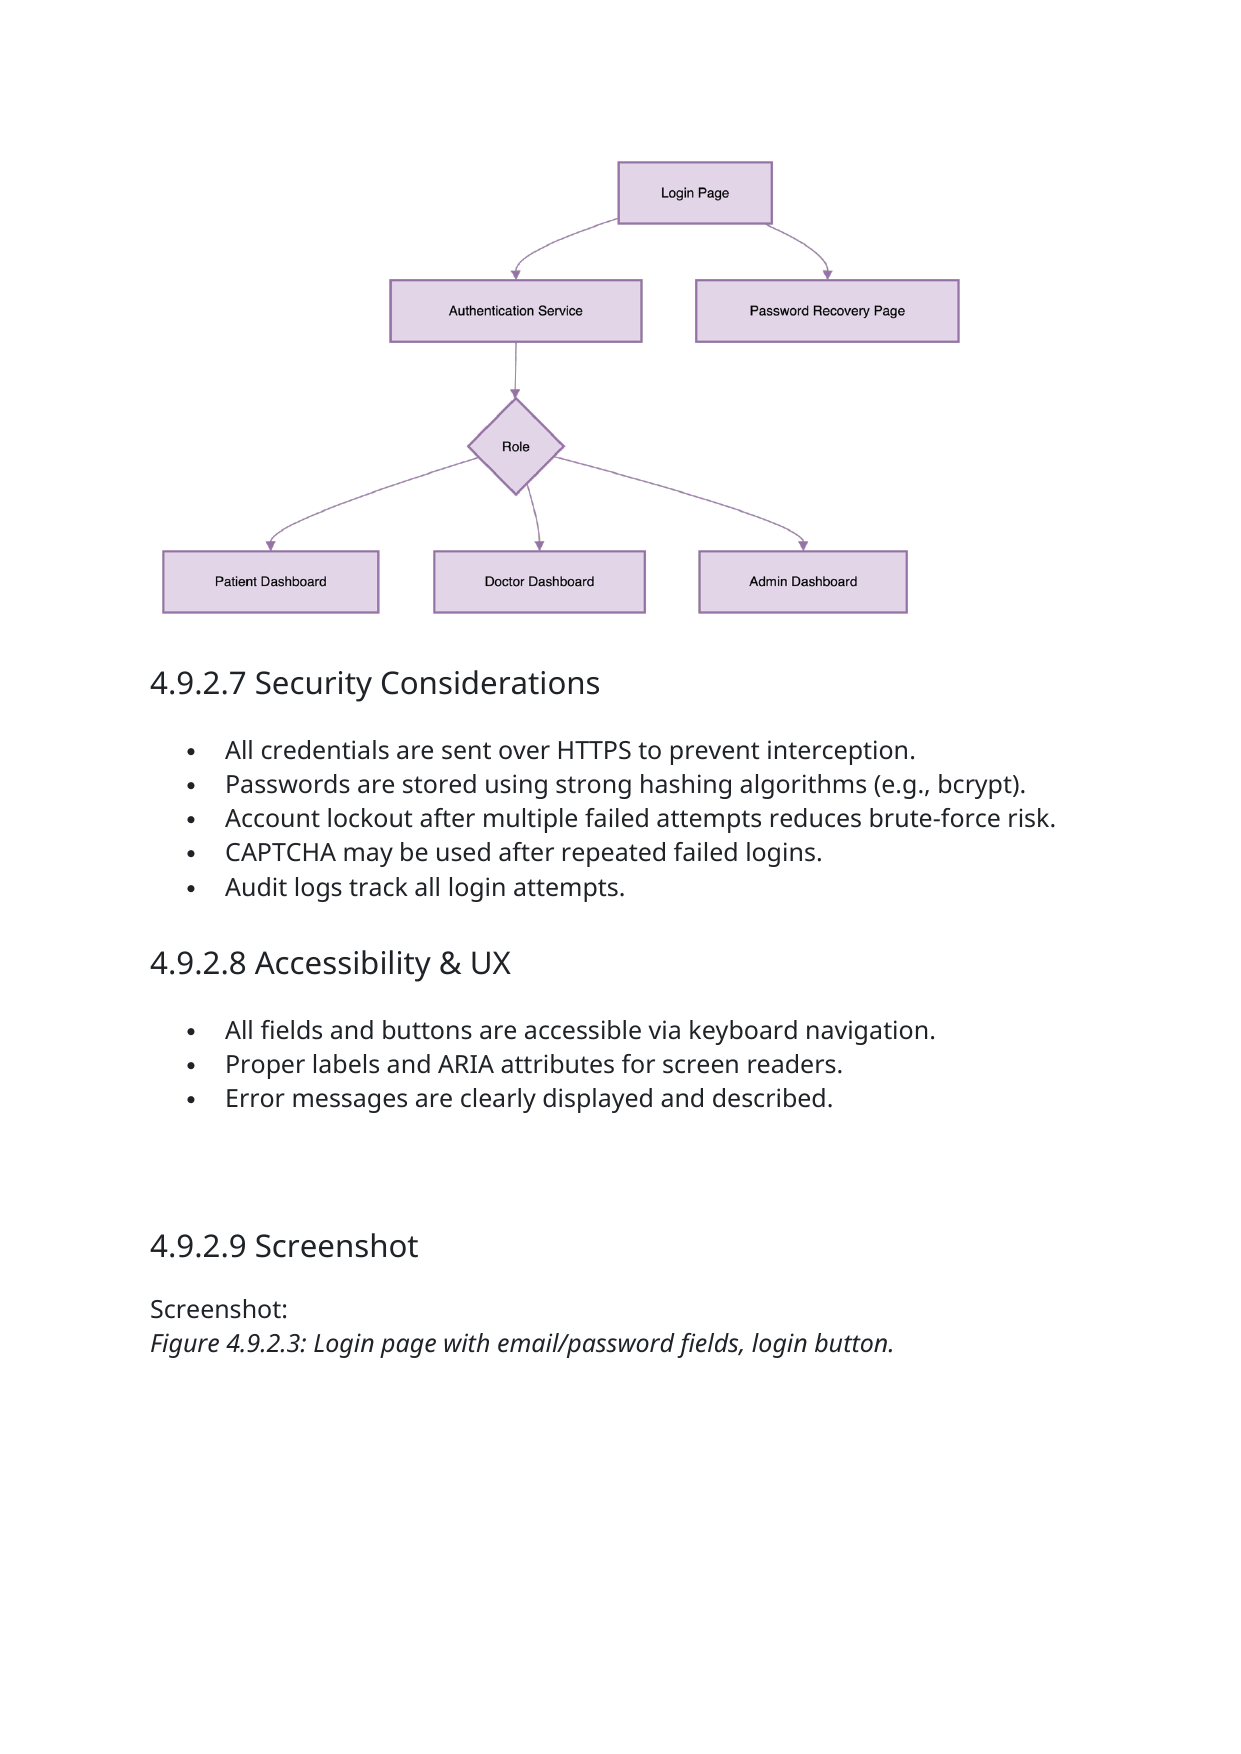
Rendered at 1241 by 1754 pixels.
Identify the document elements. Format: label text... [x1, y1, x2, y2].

list All fields and buttons are accessible via keyboard navigation. [187, 1012, 1090, 1047]
list CAPTCHA may be used after repeated failed logins. [187, 835, 1090, 869]
list Account lockout after multiple failed attempts reduces brute-force risk. [187, 801, 1090, 835]
subtitle 4.9.2.9 Screenshot [150, 1224, 1090, 1266]
text Screenshot: Figure 4.9.2.3: Login page with email/password fields, login button. [150, 1291, 1090, 1359]
list Audit logs track all login attempts. [187, 869, 1090, 903]
subtitle 4.9.2.7 Security Considerations [150, 661, 1090, 704]
list Proper labels and ARIA attributes for screen readers. [187, 1047, 1090, 1081]
subtitle 4.9.2.8 Accessibility & UX [150, 941, 1090, 983]
list All credentials are sent over HTTPS to prevent interception. [187, 733, 1090, 767]
picture [150, 150, 970, 624]
list Error messages are clearly displayed and described. [187, 1081, 1090, 1115]
list Passwords are stored using strong hashing algorithms (e.g., bcrypt). [187, 767, 1090, 801]
